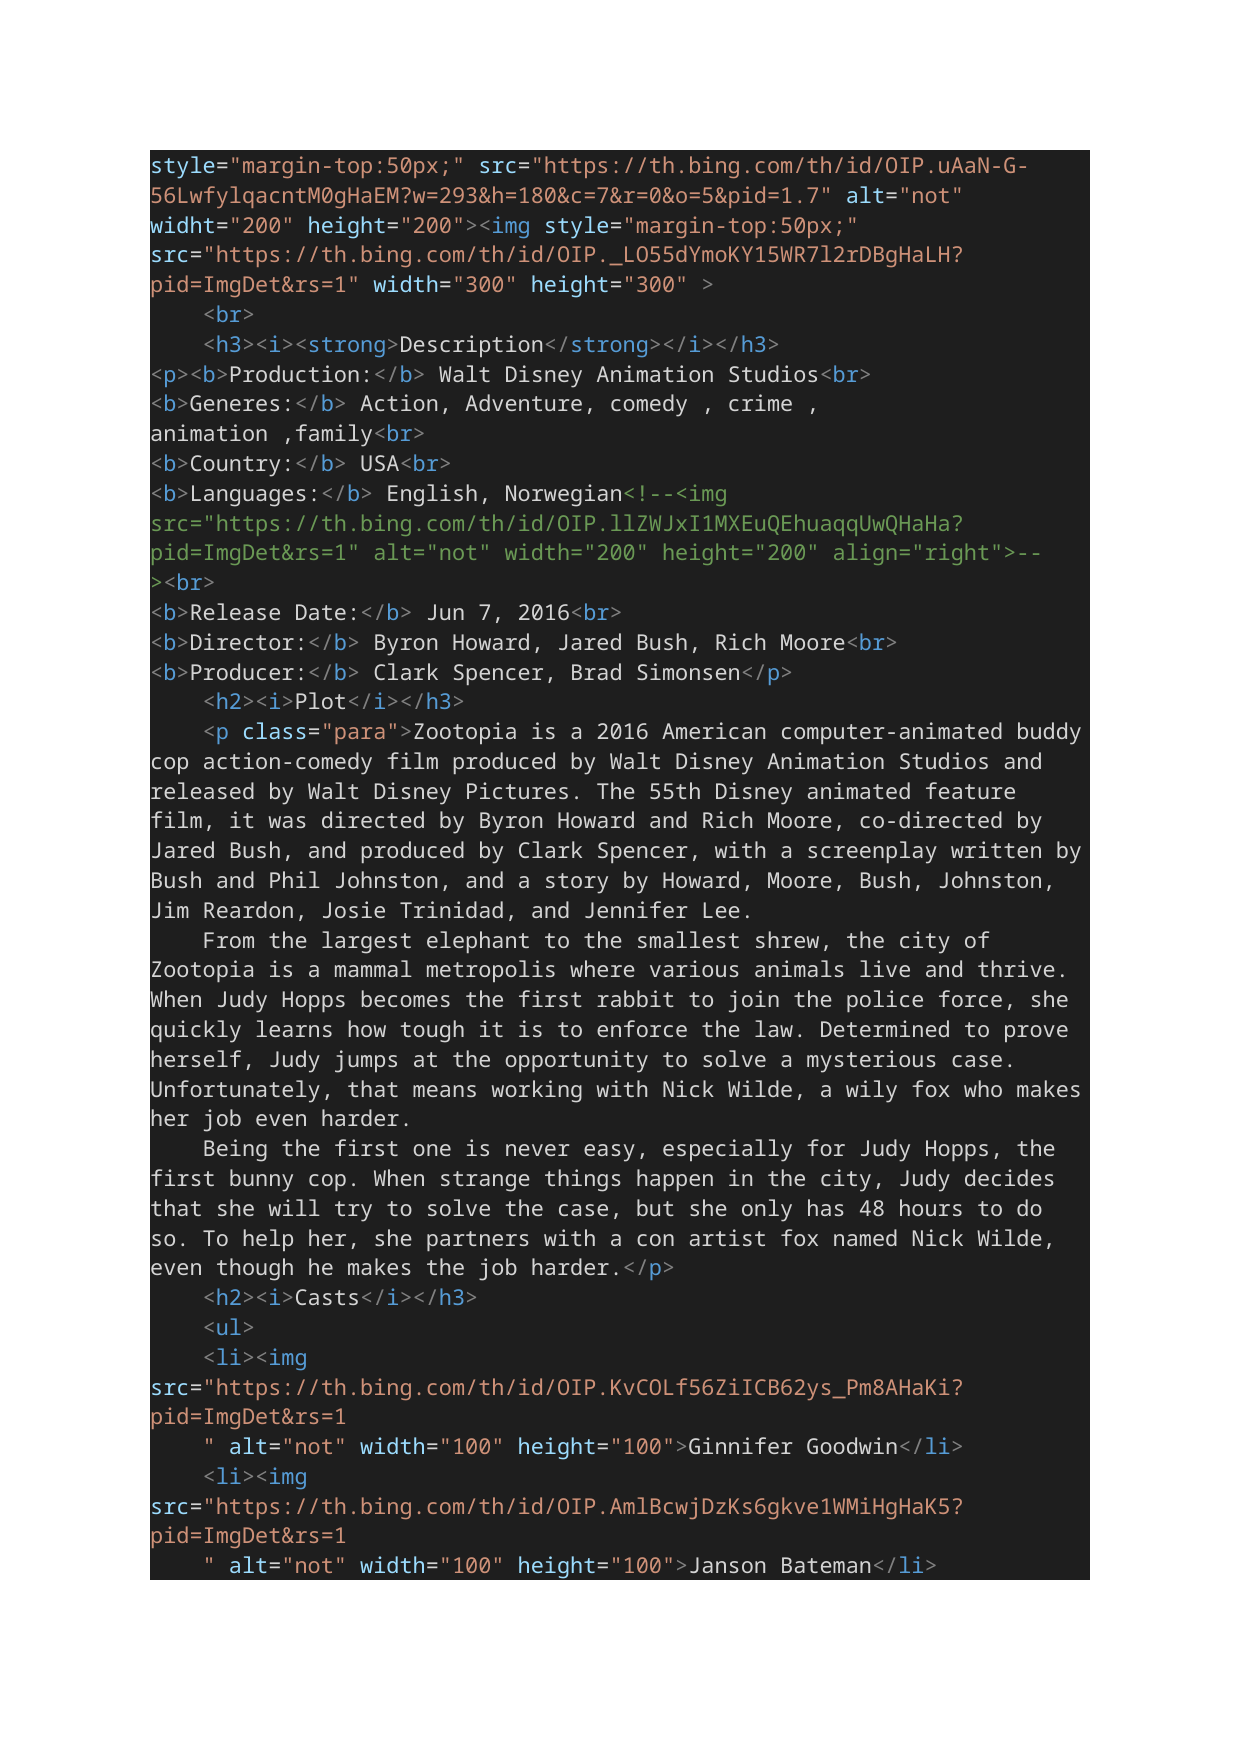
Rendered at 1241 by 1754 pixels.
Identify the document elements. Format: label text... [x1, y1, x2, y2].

text <li><img src="https://th.bing.com/th/id/OIP.AmlBcwjDzKs6gkve1WMiHgHaK5?pid=ImgDet&rs=1 [150, 1461, 1090, 1550]
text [150, 150, 1090, 299]
text <b>Country:</b> USA<br> [150, 448, 1090, 478]
text Being the first one is never easy, especially for Judy Hopps, the first bunny cop. When strange things happen in the city, Judy decides that she will try to solve the case, but she only has 48 hours to do so. To help her, she partners with a con artist fox named Nick Wilde, even though he makes the job harder.</p> [150, 1133, 1090, 1282]
text From the largest elephant to the smallest shrew, the city of Zootopia is a mammal metropolis where various animals live and thrive. When Judy Hopps becomes the first rabbit to join the police force, she quickly learns how tough it is to enforce the law. Determined to prove herself, Judy jumps at the opportunity to solve a mysterious case. Unfortunately, that means working with Nick Wilde, a wily fox who makes her job even harder. [150, 924, 1090, 1133]
text <h2><i>Casts</i></h3> [150, 1282, 1090, 1312]
text <ul> [150, 1312, 1090, 1342]
text <p class="para">Zootopia is a 2016 American computer-animated buddy cop action-comedy film produced by Walt Disney Animation Studios and released by Walt Disney Pictures. The 55th Disney animated feature film, it was directed by Byron Howard and Rich Moore, co-directed by Jared Bush, and produced by Clark Spencer, with a screenplay written by Bush and Phil Johnston, and a story by Howard, Moore, Bush, Johnston, Jim Reardon, Josie Trinidad, and Jennifer Lee. [150, 716, 1090, 924]
text <h2><i>Plot</i></h3> [150, 686, 1090, 716]
text <h3><i><strong>Description</strong></i></h3> [150, 329, 1090, 358]
text " alt="not" width="100" height="100">Janson Bateman</li> [150, 1550, 1090, 1580]
text <li><img src="https://th.bing.com/th/id/OIP.KvCOLf56ZiICB62ys_Pm8AHaKi?pid=ImgDet&rs=1 [150, 1342, 1090, 1431]
text <br> [150, 299, 1090, 329]
text " alt="not" width="100" height="100">Ginnifer Goodwin</li> [150, 1431, 1090, 1461]
text <b>Release Date:</b> Jun 7, 2016<br> [150, 597, 1090, 627]
text <b>Director:</b> Byron Howard, Jared Bush, Rich Moore<br> [150, 627, 1090, 656]
text <p><b>Production:</b> Walt Disney Animation Studios<br> [150, 358, 1090, 388]
text <b>Languages:</b> English, Norwegian<!--<img src="https://th.bing.com/th/id/OIP.llZWJxI1MXEuQEhuaqqUwQHaHa?pid=ImgDet&rs=1" alt="not" width="200" height="200" align="right">--><br> [150, 478, 1090, 597]
text <b>Generes:</b> Action, Adventure, comedy , crime , animation ,family<br> [150, 388, 1090, 448]
text <b>Producer:</b> Clark Spencer, Brad Simonsen</p> [150, 656, 1090, 686]
